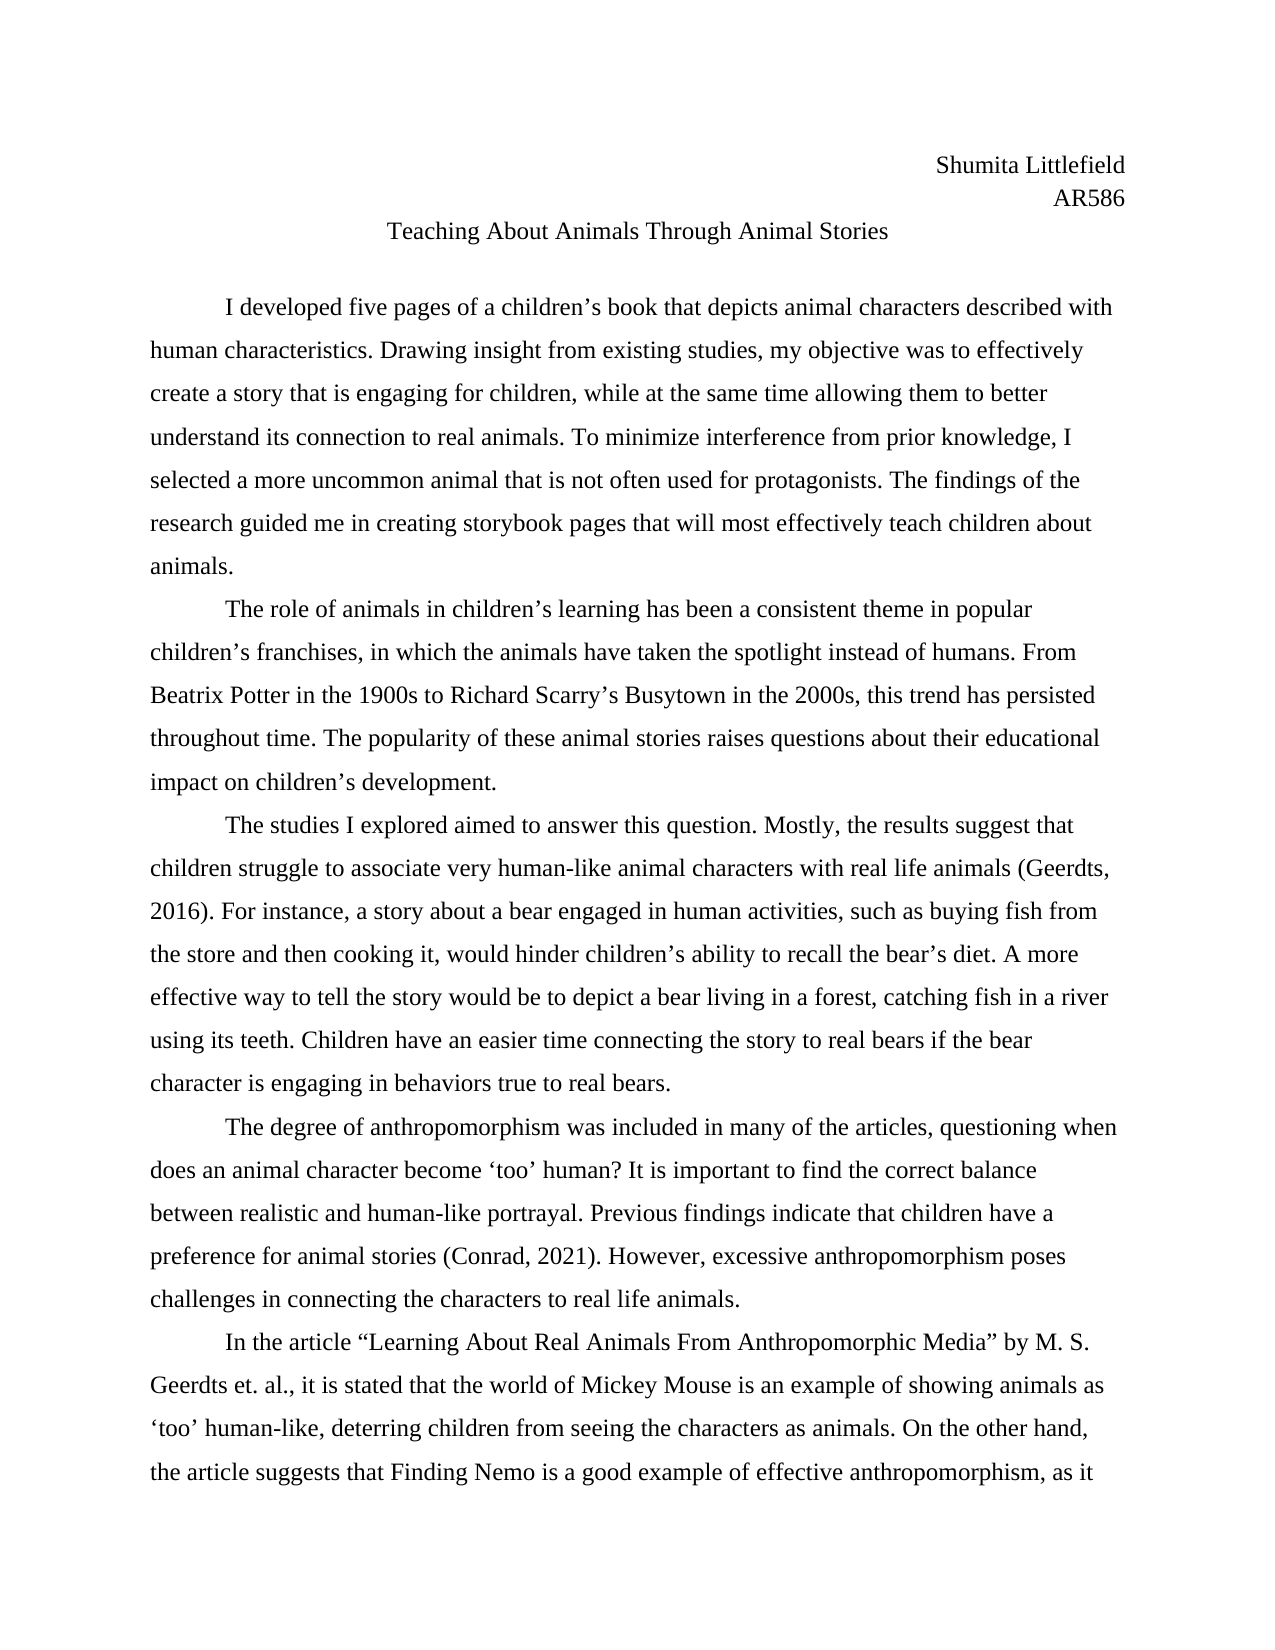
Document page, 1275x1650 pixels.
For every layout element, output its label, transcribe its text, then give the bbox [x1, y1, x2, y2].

text The degree of anthropomorphism was included in many of the articles, questioning when does an animal character become ‘too’ human? It is important to find the correct balance between realistic and human-like portrayal. Previous findings indicate that children have a preference for animal stories (Conrad, 2021). However, excessive anthropomorphism poses challenges in connecting the characters to real life animals. [150, 1112, 1125, 1313]
text Teaching About Animals Through Animal Stories [150, 216, 1125, 245]
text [150, 1327, 1125, 1485]
text The studies I explored aimed to answer this question. Mostly, the results suggest that children struggle to associate very human-like animal characters with real life animals (Geerdts, 2016). For instance, a story about a bear engaged in human activities, such as buying fish from the store and then cooking it, would hinder children’s ability to recall the bear’s diet. A more effective way to tell the story would be to depict a bear living in a forest, catching fish in a river using its teeth. Children have an easier time connecting the story to real bears if the bear character is engaging in behaviors true to real bears. [150, 810, 1125, 1097]
text Shumita Littlefield [150, 150, 1125, 179]
text AR586 [150, 183, 1125, 212]
text I developed five pages of a children’s book that depicts animal characters described with human characteristics. Drawing insight from existing studies, my objective was to effectively create a story that is engaging for children, while at the same time allowing them to better understand its connection to real animals. To minimize interference from prior knowledge, I selected a more uncommon animal that is not often used for protagonists. The findings of the research guided me in creating storybook pages that will most effectively teach children about animals. [150, 292, 1125, 580]
text The role of animals in children’s learning has been a consistent theme in popular children’s franchises, in which the animals have taken the spotlight instead of humans. From Beatrix Potter in the 1900s to Richard Scarry’s Busytown in the 2000s, this trend has persisted throughout time. The popularity of these animal stories raises questions about their educational impact on children’s development. [150, 594, 1125, 795]
